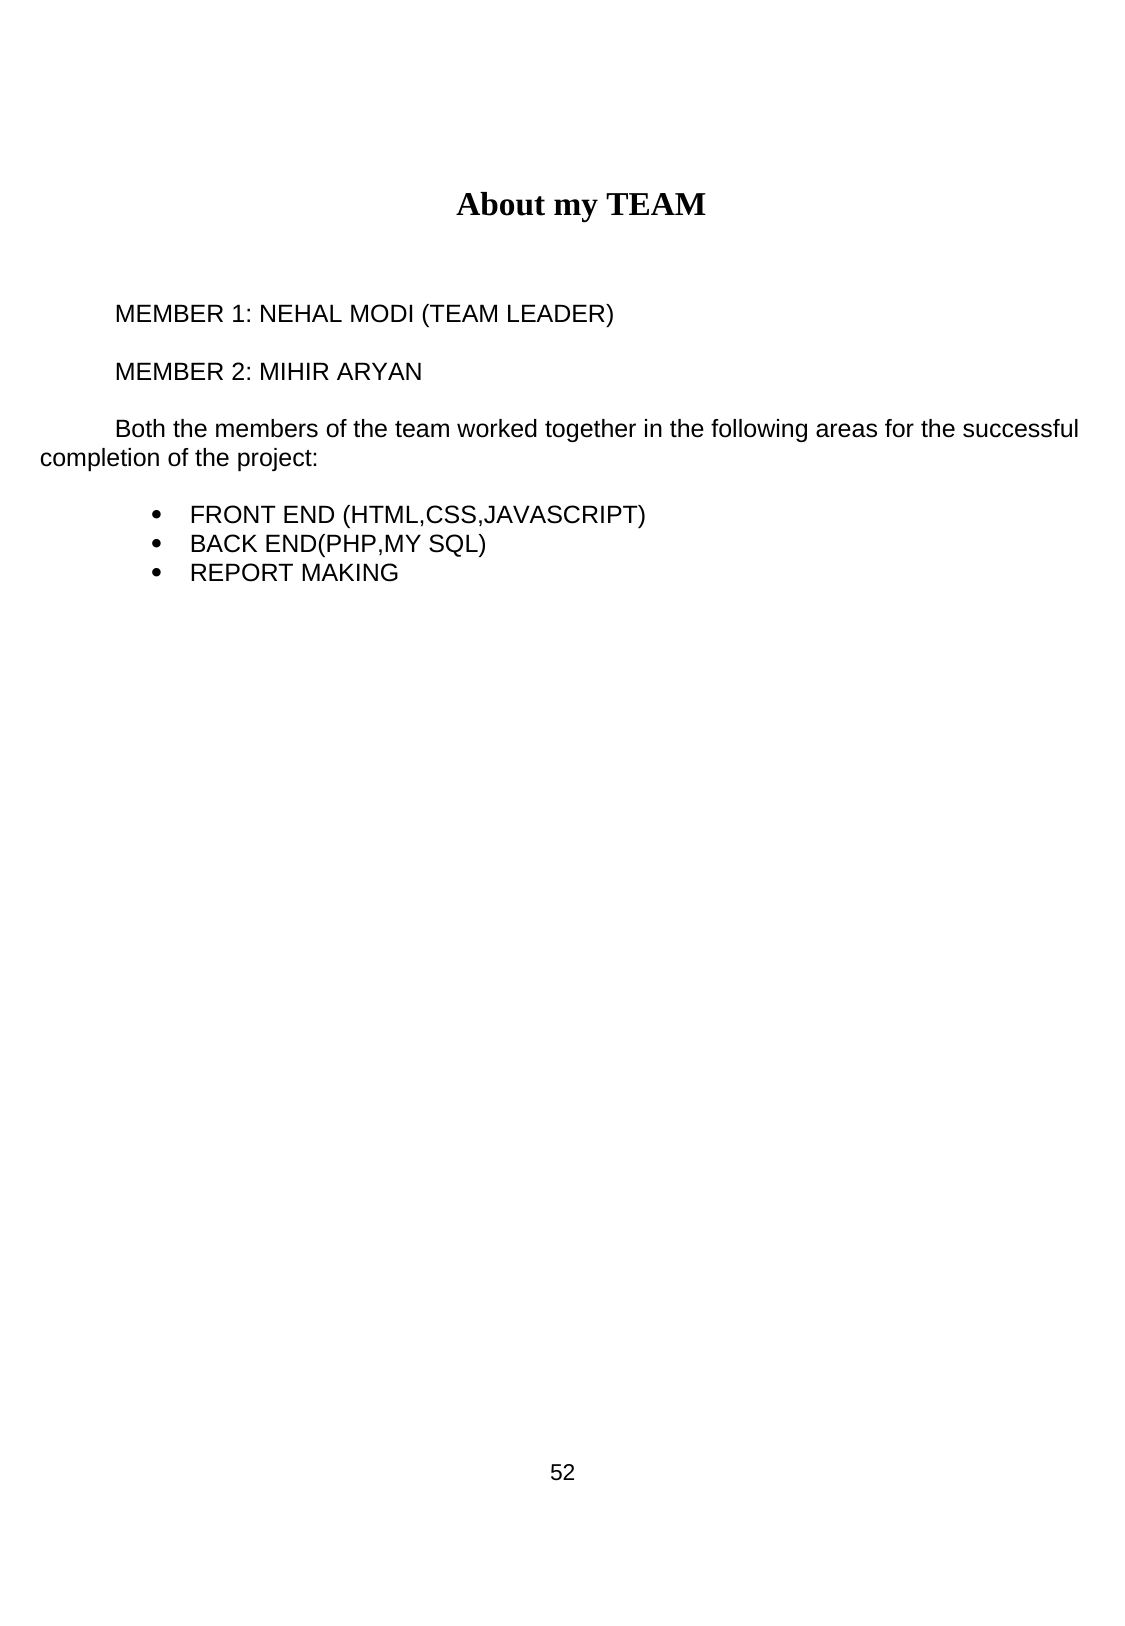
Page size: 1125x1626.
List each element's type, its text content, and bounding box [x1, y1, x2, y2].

list FRONT END (HTML,CSS,JAVASCRIPT) [152, 500, 1085, 529]
text MEMBER 2: MIHIR ARYAN [39, 357, 1085, 385]
list BACK END(PHP,MY SQL) [152, 529, 1085, 558]
text Both the members of the team worked together in the following areas for the successful completion of the project: [39, 414, 1085, 472]
text MEMBER 1: NEHAL MODI (TEAM LEADER) [39, 299, 1085, 328]
subtitle About my TEAM [456, 185, 1019, 223]
list REPORT MAKING [152, 558, 1085, 587]
